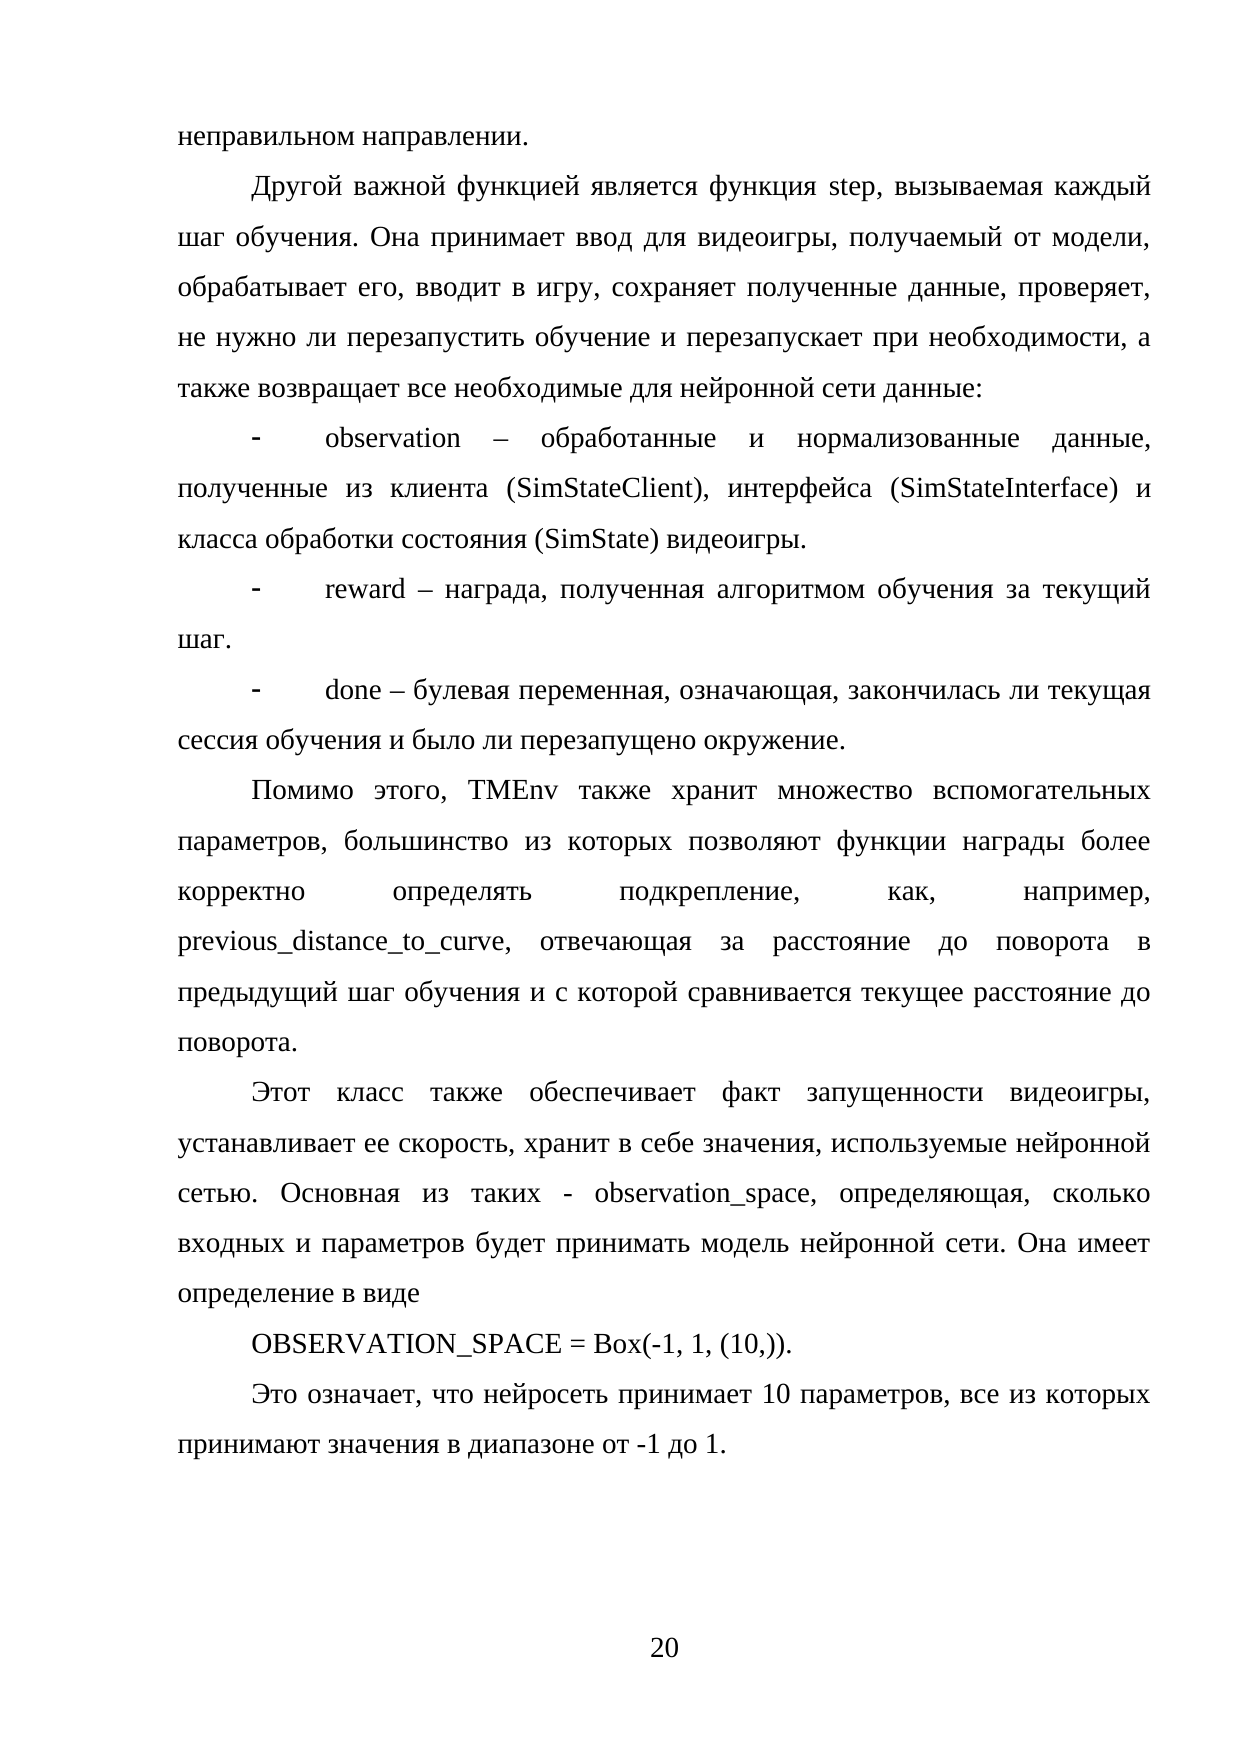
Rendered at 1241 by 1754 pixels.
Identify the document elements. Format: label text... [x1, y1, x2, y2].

list Помимо этого, TMEnv также хранит множество вспомогательных параметров, большинство из которых позволяют функции награды более корректно определять подкрепление, как, например, previous_distance_to_curve, отвечающая за расстояние до поворота в предыдущий шаг обучения и с которой сравнивается текущее расстояние до поворота. [177, 772, 1152, 1058]
list done – булевая переменная, означающая, закончилась ли текущая сессия обучения и было ли перезапущено окружение. [177, 672, 1152, 756]
list Этот класс также обеспечивает факт запущенности видеоигры, устанавливает ее скорость, хранит в себе значения, используемые нейронной сетью. Основная из таких - observation_space, определяющая, сколько входных и параметров будет принимать модель нейронной сети. Она имеет определение в виде [177, 1074, 1152, 1309]
list Другой важной функцией является функция step, вызываемая каждый шаг обучения. Она принимает ввод для видеоигры, получаемый от модели, обрабатывает его, вводит в игру, сохраняет полученные данные, проверяет, не нужно ли перезапустить обучение и перезапускает при необходимости, а также возвращает все необходимые для нейронной сети данные: [177, 168, 1152, 403]
list observation – обработанные и нормализованные данные, полученные из клиента (SimStateClient), интерфейса (SimStateInterface) и класса обработки состояния (SimState) видеоигры. [177, 420, 1152, 554]
list OBSERVATION_SPACE = Box(-1, 1, (10,)). [177, 1326, 1152, 1359]
list Это означает, что нейросеть принимает 10 параметров, все из которых принимают значения в диапазоне от -1 до 1. [177, 1376, 1152, 1460]
list reward – награда, полученная алгоритмом обучения за текущий шаг. [177, 571, 1152, 655]
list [177, 118, 1152, 152]
